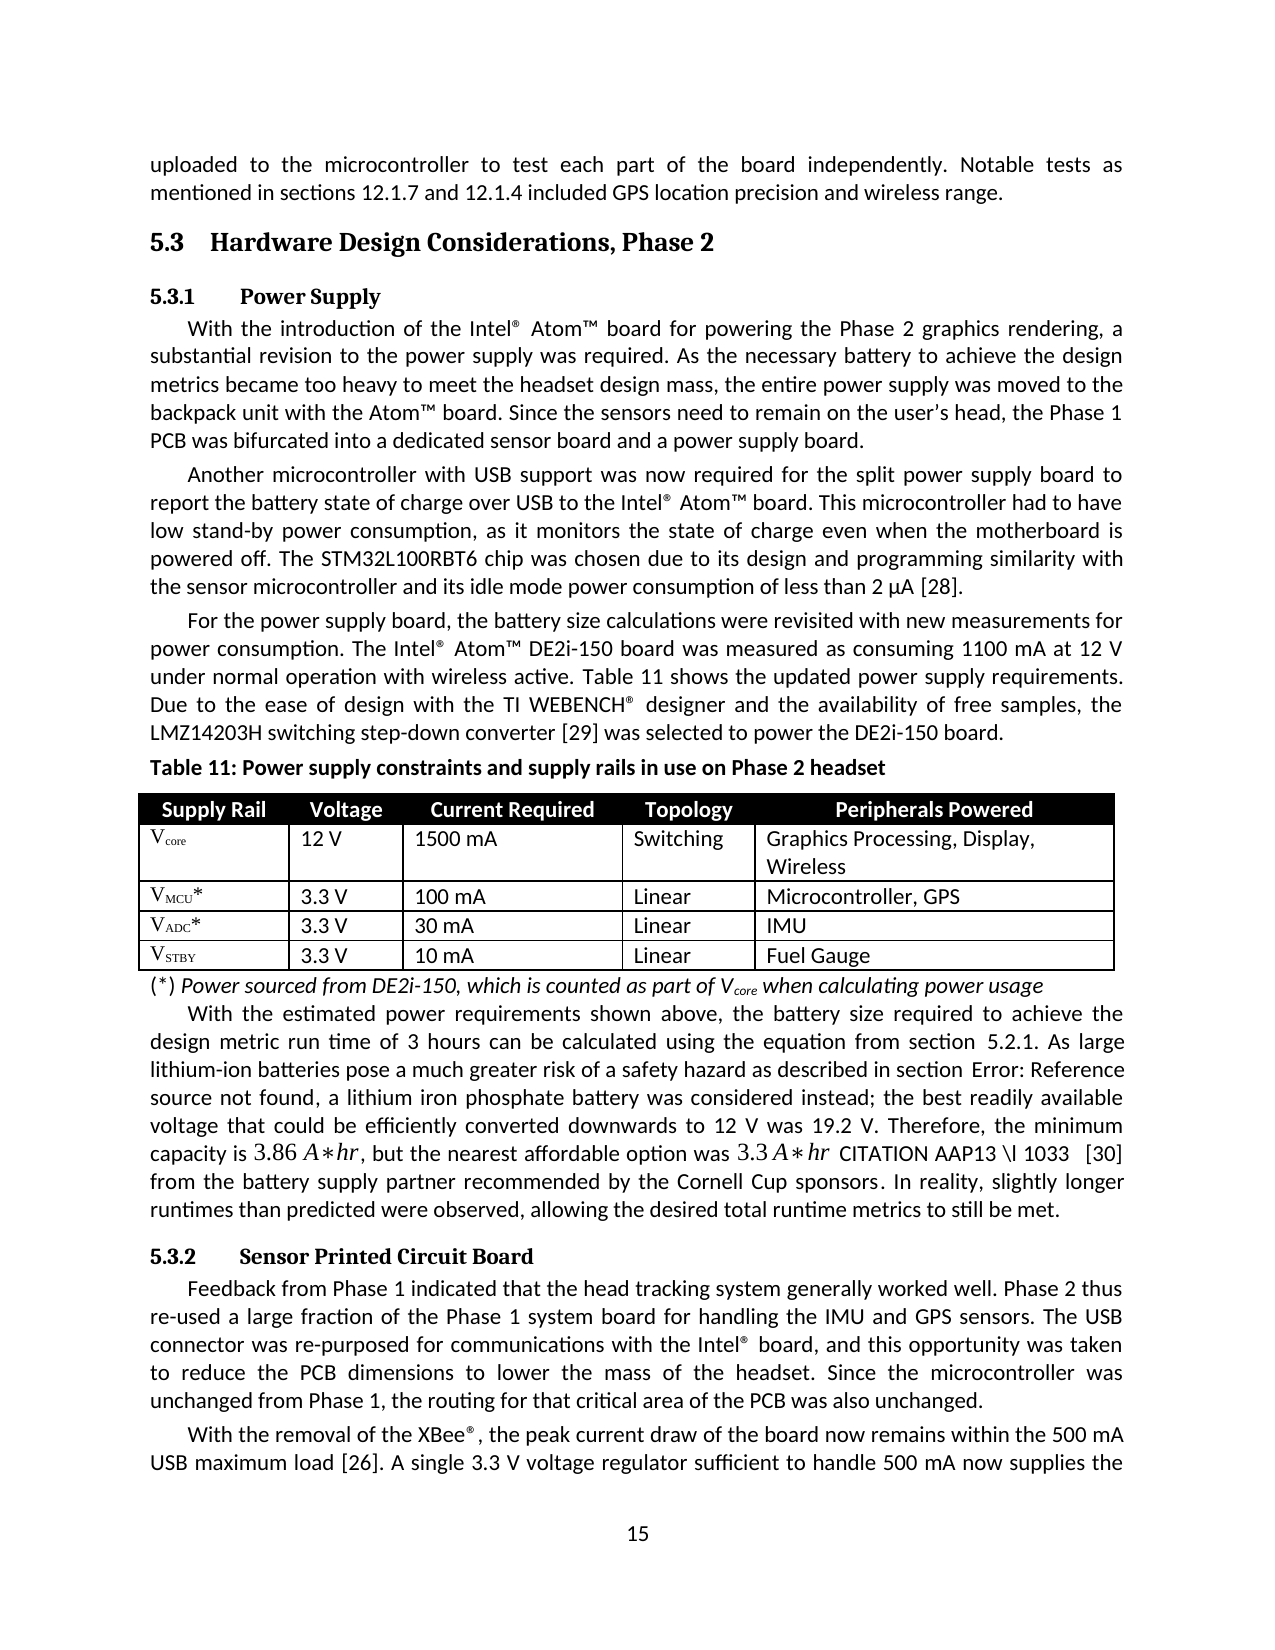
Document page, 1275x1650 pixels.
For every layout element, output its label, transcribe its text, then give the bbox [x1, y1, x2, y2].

table_cell Switching [623, 825, 754, 880]
table_cell Microcontroller, GPS [756, 882, 1113, 910]
table_cell 12 V [290, 825, 402, 880]
subtitle Hardware Design Considerations, Phase 2 [150, 227, 1125, 258]
table_cell 3.3 V [290, 912, 402, 939]
table_cell 30 mA [404, 912, 622, 939]
table_cell VSTBY [140, 941, 288, 969]
table_cell 10 mA [404, 941, 622, 969]
table_cell 100 mA [404, 882, 622, 910]
text For the power supply board, the battery size calculations were revisited with new measurements for power consumption. The Intel® Atom™ DE2i-150 board was measured as consuming 1100 mA at 12 V under normal operation with wireless active. Table 11 shows the updated power supply requirements. Due to the ease of design with the TI WEBENCH® designer and the availability of free samples, the LMZ14203H switching step-down converter was selected to power the DE2i-150 board. [150, 606, 1125, 746]
table_header Voltage [290, 795, 402, 823]
table_cell Linear [623, 912, 754, 939]
text Table 11: Power supply constraints and supply rails in use on Phase 2 headset [150, 753, 1125, 781]
table_cell 3.3 V [290, 941, 402, 969]
table_cell Fuel Gauge [756, 941, 1113, 969]
text With the introduction of the Intel® Atom™ board for powering the Phase 2 graphics rendering, a substantial revision to the power supply was required. As the necessary battery to achieve the design metrics became too heavy to meet the headset design mass, the entire power supply was moved to the backpack unit with the Atom™ board. Since the sensors need to remain on the user’s head, the Phase 1 PCB was bifurcated into a dedicated sensor board and a power supply board. [150, 314, 1125, 454]
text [150, 150, 1125, 206]
subtitle Power Supply [150, 283, 1125, 310]
table_header Supply Rail [140, 795, 288, 823]
text (*) Power sourced from DE2i-150, which is counted as part of Vcore when calculating power usage [150, 971, 1125, 999]
table_cell 3.3 V [290, 882, 402, 910]
table_cell Graphics Processing, Display, Wireless [756, 825, 1113, 880]
text Feedback from Phase 1 indicated that the head tracking system generally worked well. Phase 2 thus re-used a large fraction of the Phase 1 system board for handling the IMU and GPS sensors. The USB connector was re-purposed for communications with the Intel® board, and this opportunity was taken to reduce the PCB dimensions to lower the mass of the headset. Since the microcontroller was unchanged from Phase 1, the routing for that critical area of the PCB was also unchanged. [150, 1274, 1125, 1414]
table_cell Linear [623, 882, 754, 910]
table_header Peripherals Powered [756, 795, 1113, 823]
table_cell 1500 mA [404, 825, 622, 880]
subtitle Sensor Printed Circuit Board [150, 1244, 1125, 1270]
text Another microcontroller with USB support was now required for the split power supply board to report the battery state of charge over USB to the Intel® Atom™ board. This microcontroller had to have low stand-by power consumption, as it monitors the state of charge even when the motherboard is powered off. The STM32L100RBT6 chip was chosen due to its design and programming similarity with the sensor microcontroller and its idle mode power consumption of less than 2 µA . [150, 460, 1125, 600]
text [150, 1420, 1125, 1476]
text With the estimated power requirements shown above, the battery size required to achieve the design metric run time of 3 hours can be calculated using the equation from section 5.2.1. As large lithium-ion batteries pose a much greater risk of a safety hazard as described in section Error! Reference source not found., a lithium iron phosphate battery was considered instead; the best readily available voltage that could be efficiently converted downwards to 12 V was 19.2 V. Therefore, the minimum capacity is , but the nearest affordable option was from the battery supply partner recommended by the Cornell Cup sponsors. In reality, slightly longer runtimes than predicted were observed, allowing the desired total runtime metrics to still be met. [150, 999, 1125, 1223]
table_cell VMCU* [140, 882, 288, 910]
table_cell Vcore [140, 825, 288, 880]
table_header Current Required [404, 795, 622, 823]
table_cell IMU [756, 912, 1113, 939]
table_cell VADC* [140, 912, 288, 939]
table_cell Linear [623, 941, 754, 969]
table_header Topology [623, 795, 754, 823]
